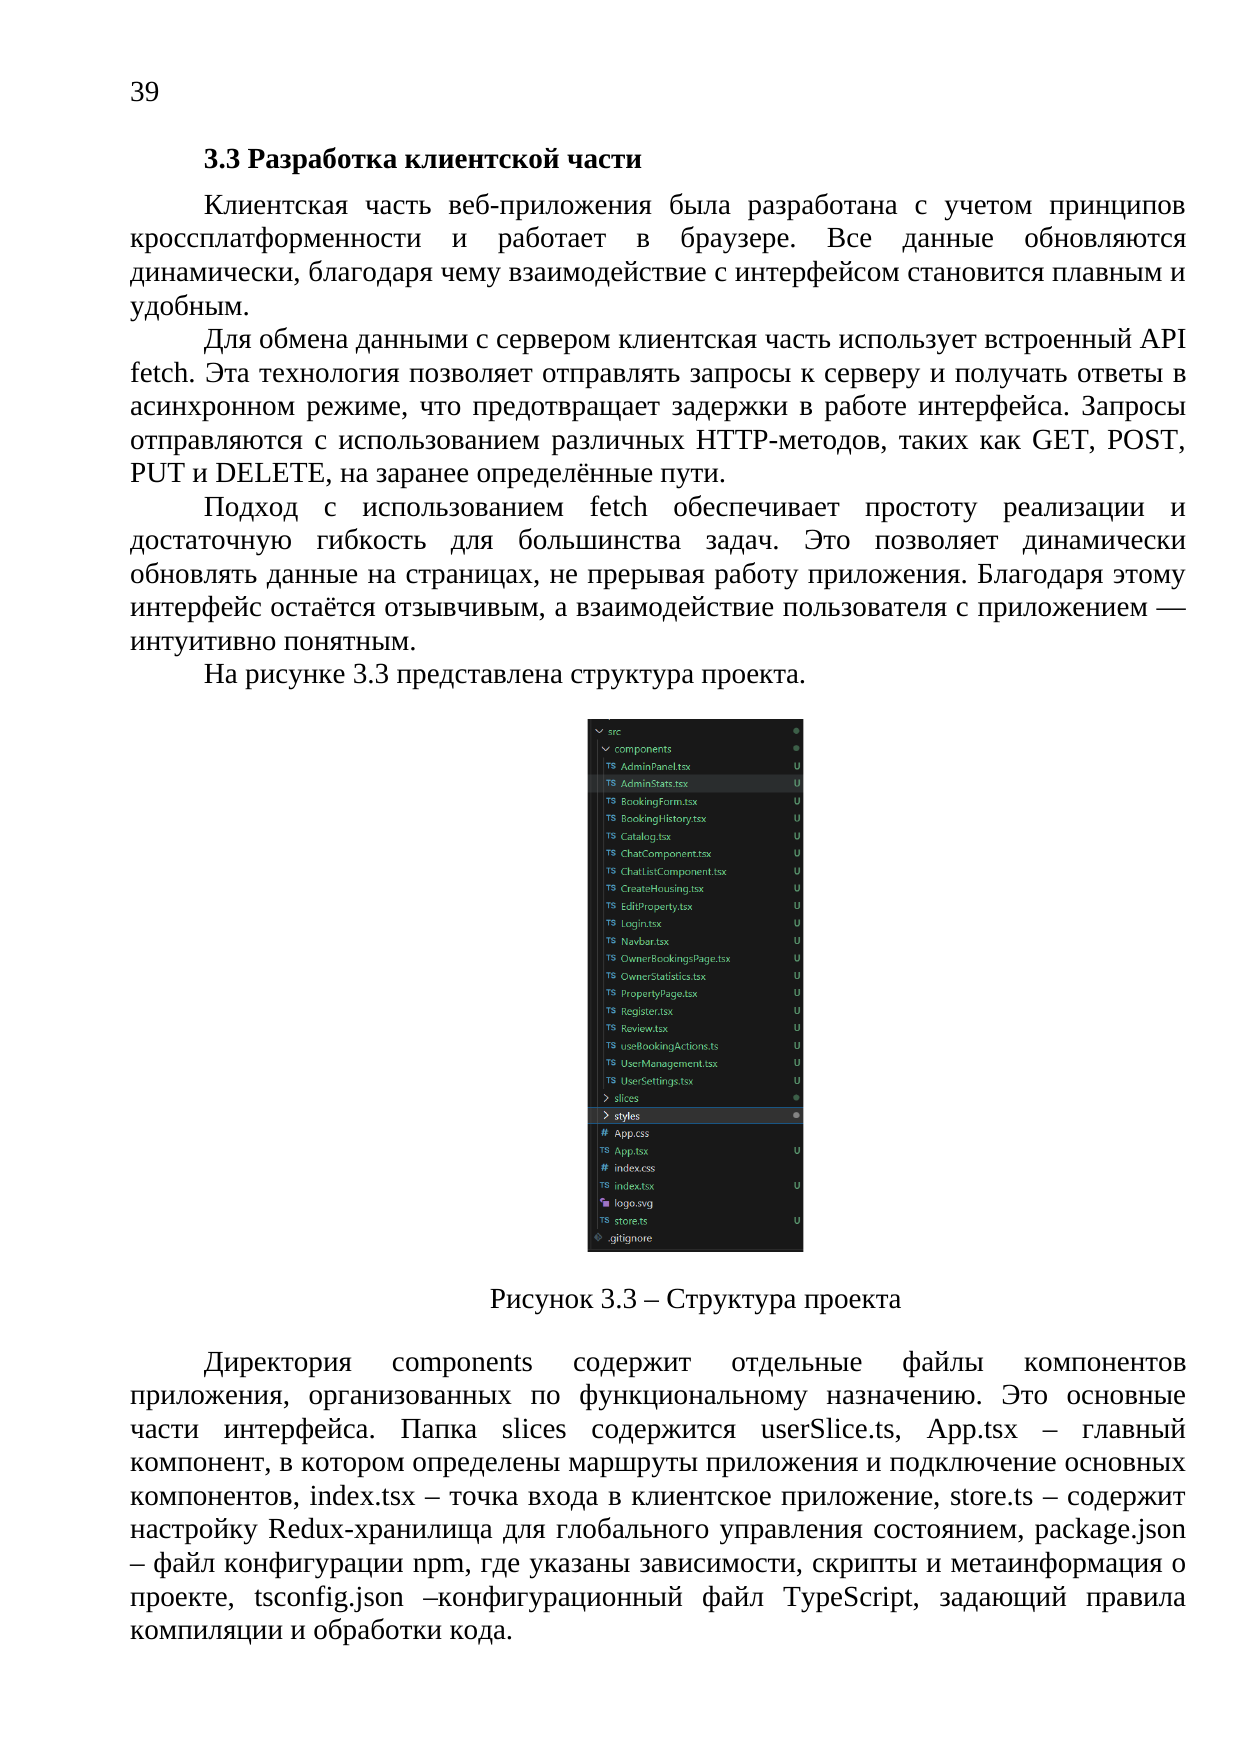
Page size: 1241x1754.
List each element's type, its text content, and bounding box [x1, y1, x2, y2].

text Клиентская часть веб-приложения была разработана с учетом принципов кроссплатформенности и работает в браузере. Все данные обновляются динамически, благодаря чему взаимодействие с интерфейсом становится плавным и удобным. [130, 187, 1187, 321]
text Директория components содержит отдельные файлы компонентов приложения, организованных по функциональному назначению. Это основные части интерфейса. Папка slices содержится userSlice.ts, App.tsx – главный компонент, в котором определены маршруты приложения и подключение основных компонентов, index.tsx – точка входа в клиентское приложение, store.ts – содержит настройку Redux-хранилища для глобального управления состоянием, package.json – файл конфигурации npm, где указаны зависимости, скрипты и метаинформация о проекте, tsconfig.json –конфигурационный файл TypeScript, задающий правила компиляции и обработки кода. [130, 1344, 1187, 1646]
list Разработка клиентской части [130, 141, 1187, 174]
text На рисунке 3.3 представлена структура проекта. [130, 657, 1187, 690]
text Подход с использованием fetch обеспечивает простоту реализации и достаточную гибкость для большинства задач. Это позволяет динамически обновлять данные на страницах, не прерывая работу приложения. Благодаря этому интерфейс остаётся отзывчивым, а взаимодействие пользователя с приложением — интуитивно понятным. [130, 489, 1187, 657]
text Рисунок 3.3 – Структура проекта [130, 1281, 1187, 1315]
text Для обмена данными с сервером клиентская часть использует встроенный API fetch. Эта технология позволяет отправлять запросы к серверу и получать ответы в асинхронном режиме, что предотвращает задержки в работе интерфейса. Запросы отправляются с использованием различных HTTP-методов, таких как GET, POST, PUT и DELETE, на заранее определённые пути. [130, 321, 1187, 489]
picture [587, 719, 804, 1252]
